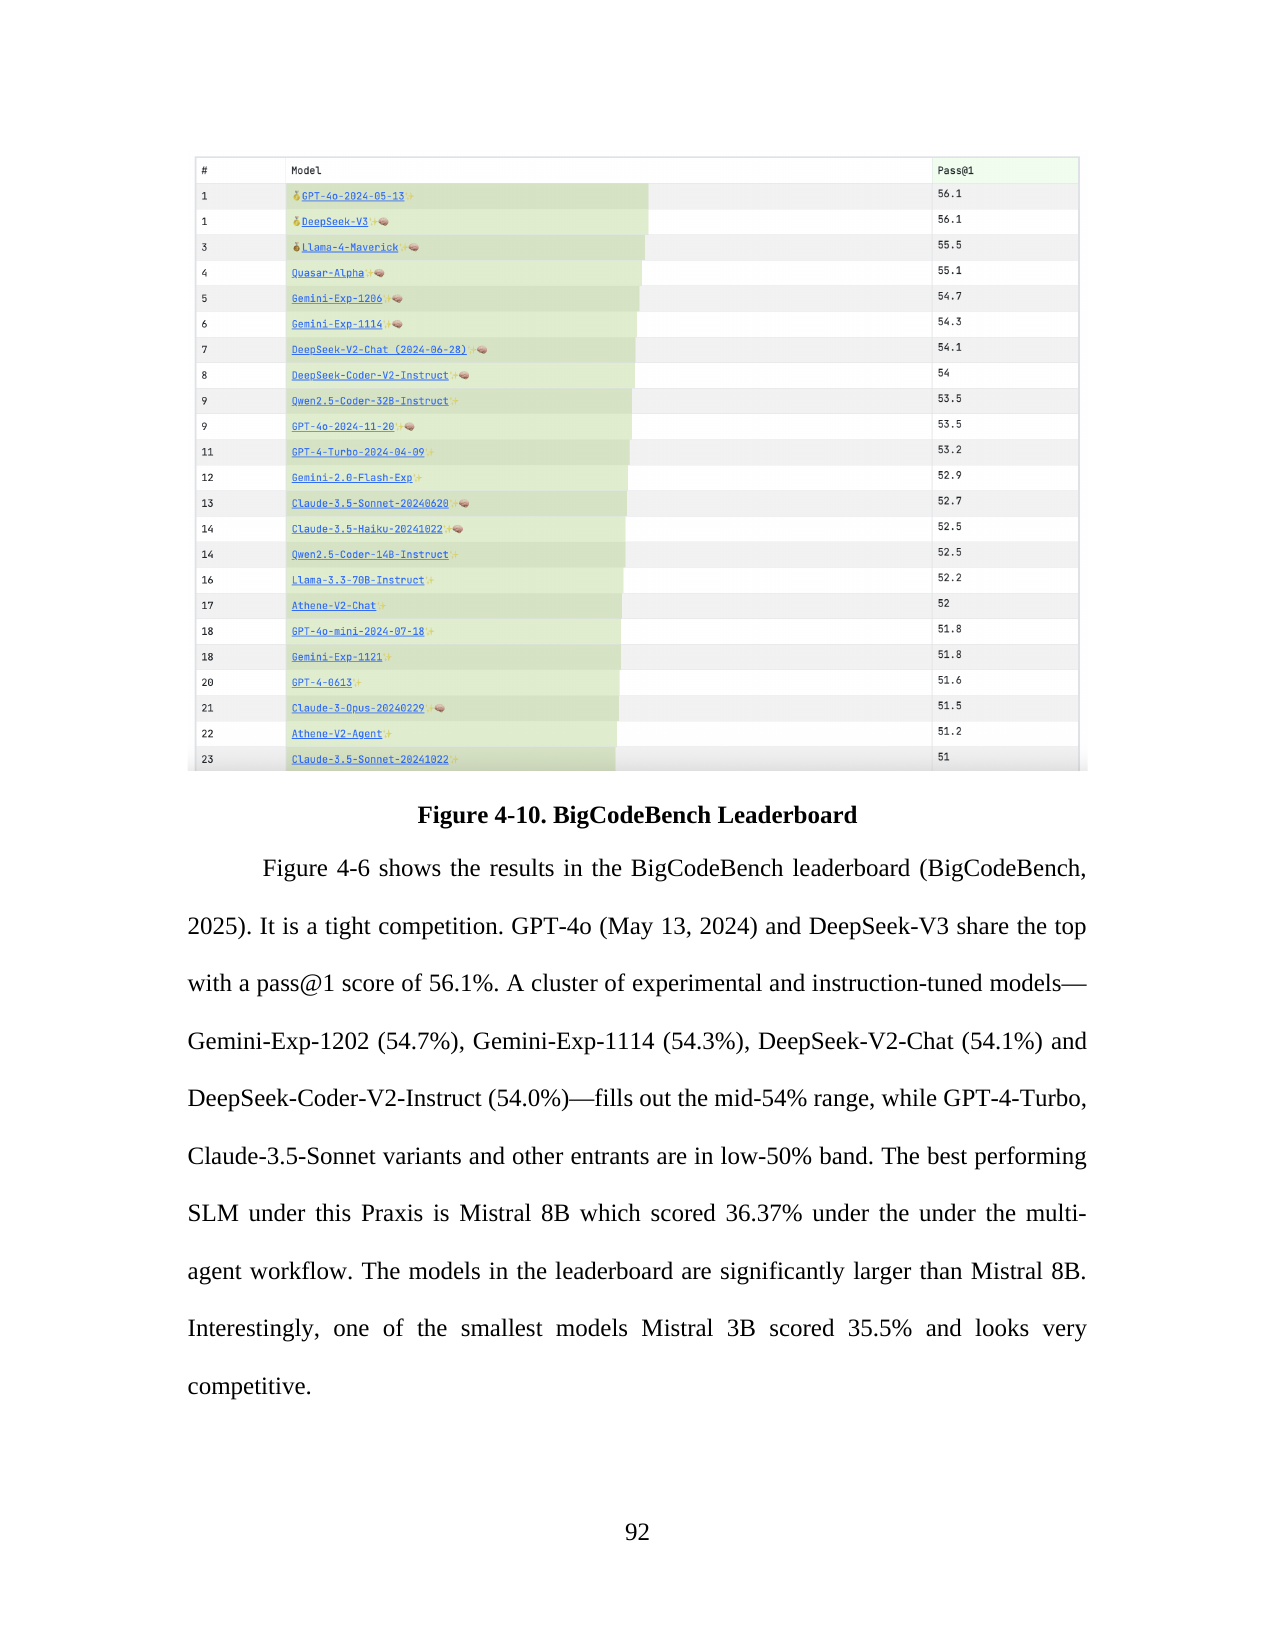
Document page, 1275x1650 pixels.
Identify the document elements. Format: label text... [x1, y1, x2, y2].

text Figure 4-6 shows the results in the BigCodeBench leaderboard (BigCodeBench, 2025). It is a tight competition. GPT-4o (May 13, 2024) and DeepSeek-V3 share the top with a pass@1 score of 56.1%. A cluster of experimental and instruction-tuned models—Gemini-Exp-1202 (54.7%), Gemini-Exp-1114 (54.3%), DeepSeek-V2-Chat (54.1%) and DeepSeek-Coder-V2-Instruct (54.0%)—fills out the mid-54% range, while GPT-4-Turbo, Claude-3.5-Sonnet variants and other entrants are in low-50% band. The best performing SLM under this Praxis is Mistral 8B which scored 36.37% under the under the multi-agent workflow. The models in the leaderboard are significantly larger than Mistral 8B. Interestingly, one of the smallest models Mistral 3B scored 35.5% and looks very competitive. [187, 853, 1087, 1400]
subtitle Figure 4-10. BigCodeBench Leaderboard [187, 800, 1087, 828]
picture [187, 150, 1088, 771]
